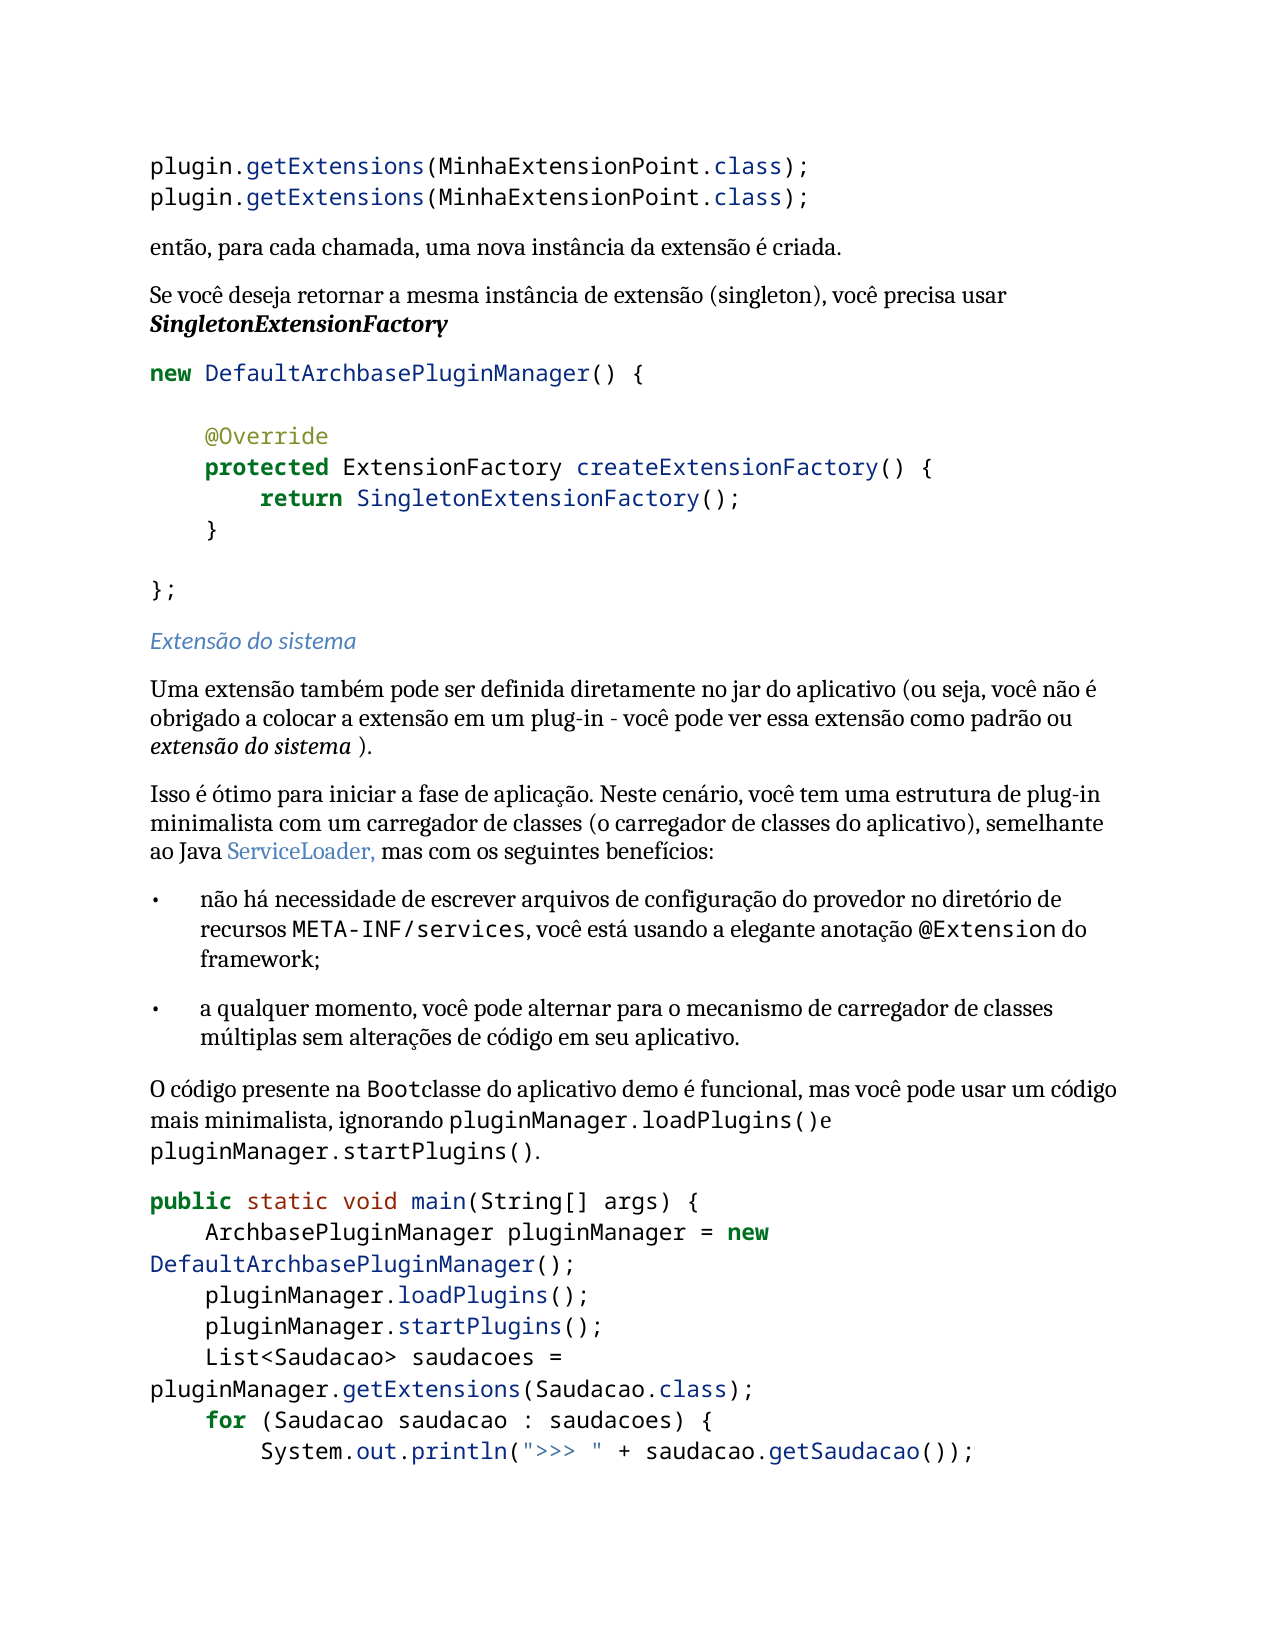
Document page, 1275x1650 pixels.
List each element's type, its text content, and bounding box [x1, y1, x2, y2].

list não há necessidade de escrever arquivos de configuração do provedor no diretório de recursos META-INF/services, você está usando a elegante anotação @Extension do framework; [150, 885, 1125, 973]
text new DefaultArchbasePluginManager() { @Override protected ExtensionFactory createExtensionFactory() { return SingletonExtensionFactory(); } }; [150, 357, 1125, 604]
list a qualquer momento, você pode alternar para o mecanismo de carregador de classes múltiplas sem alterações de código em seu aplicativo. [150, 994, 1125, 1052]
text O código presente na Bootclasse do aplicativo demo é funcional, mas você pode usar um código mais minimalista, ignorando pluginManager.loadPlugins()e pluginManager.startPlugins(). [150, 1073, 1125, 1166]
subtitle Extensão do sistema [150, 625, 1125, 656]
text plugin.getExtensions(MinhaExtensionPoint.class); plugin.getExtensions(MinhaExtensionPoint.class); [150, 150, 1125, 212]
text Uma extensão também pode ser definida diretamente no jar do aplicativo (ou seja, você não é obrigado a colocar a extensão em um plug-in - você pode ver essa extensão como padrão ou extensão do sistema ). [150, 675, 1125, 761]
text então, para cada chamada, uma nova instância da extensão é criada. [150, 233, 1125, 262]
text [150, 1185, 1125, 1466]
text Isso é ótimo para iniciar a fase de aplicação. Neste cenário, você tem uma estrutura de plug-in minimalista com um carregador de classes (o carregador de classes do aplicativo), semelhante ao Java ServiceLoader, mas com os seguintes benefícios: [150, 780, 1125, 866]
text Se você deseja retornar a mesma instância de extensão (singleton), você precisa usar SingletonExtensionFactory [150, 281, 1125, 338]
